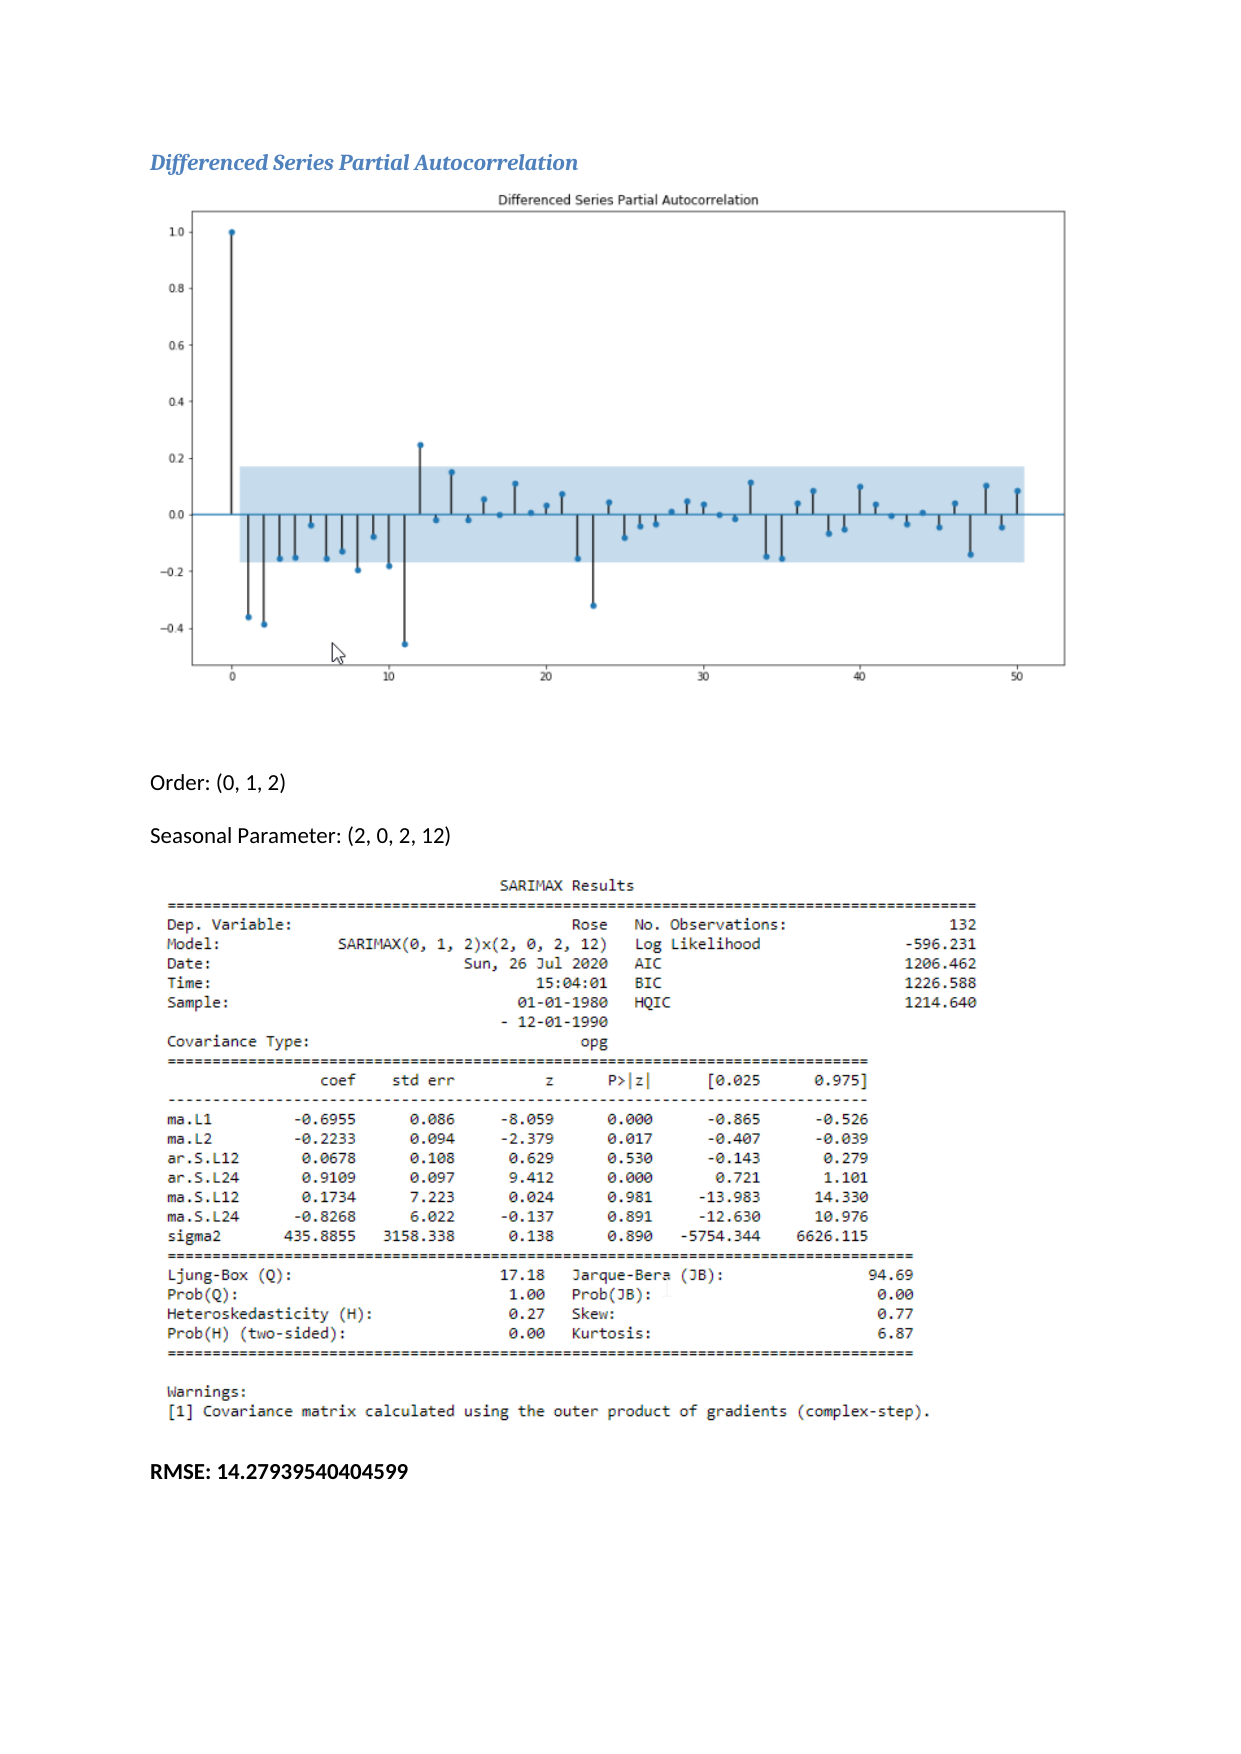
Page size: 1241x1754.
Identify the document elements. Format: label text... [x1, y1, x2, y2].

text RMSE: 14.27939540404599 [150, 1457, 1090, 1485]
picture [150, 874, 1091, 1432]
text Order: (0, 1, 2) [150, 768, 1090, 796]
subtitle Differenced Series Partial Autocorrelation [150, 150, 1090, 176]
text Seasonal Parameter: (2, 0, 2, 12) [150, 821, 1090, 849]
picture [150, 180, 1091, 691]
